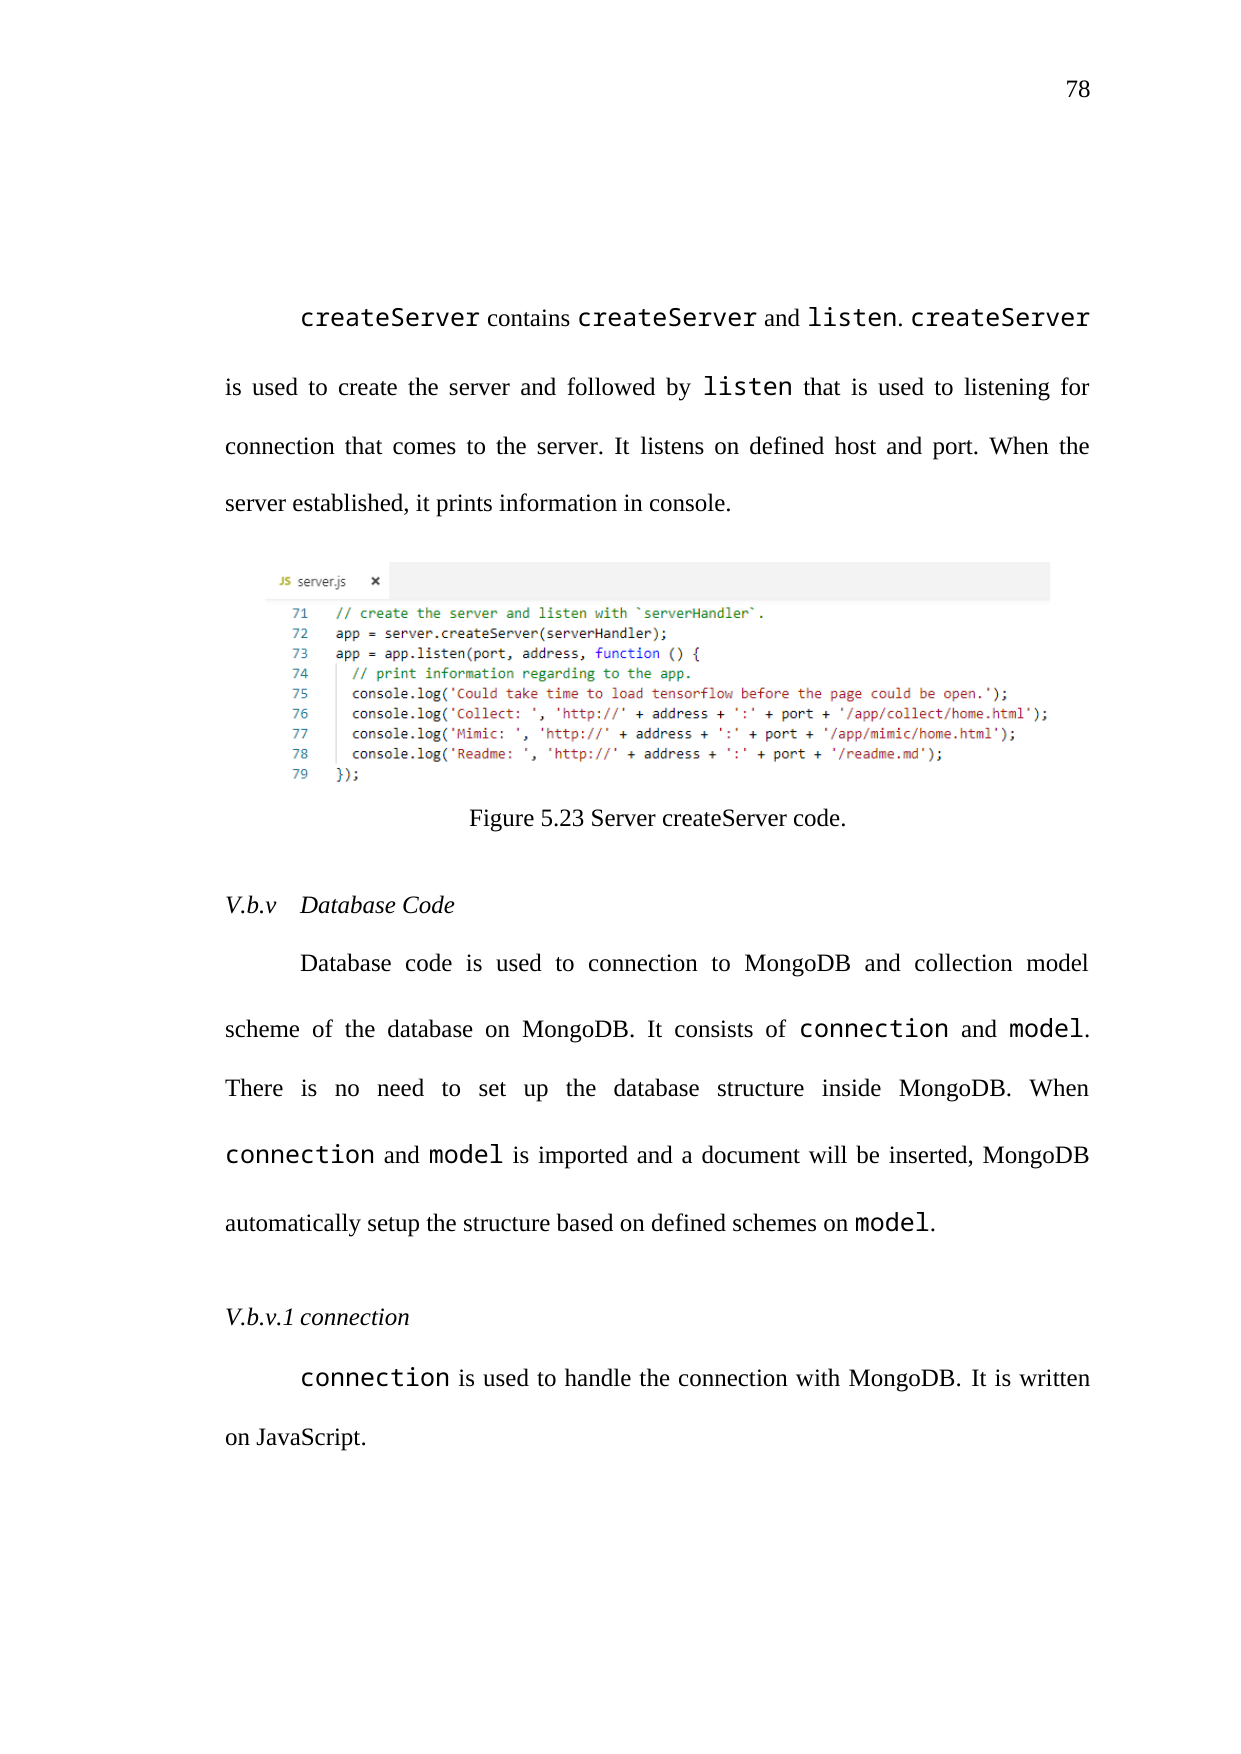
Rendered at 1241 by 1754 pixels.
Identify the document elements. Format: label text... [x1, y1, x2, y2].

text createServer contains createServer and listen. createServer is used to create the server and followed by listen that is used to listening for connection that comes to the server. It listens on defined host and port. When the server established, it prints information in console. [225, 300, 1090, 517]
subtitle connection [225, 1302, 1090, 1331]
subtitle Database Code [225, 890, 1090, 919]
text Figure 5.23 Server createServer code. [225, 803, 1090, 832]
text Database code is used to connection to MongoDB and collection model scheme of the database on MongoDB. It consists of connection and model. There is no need to set up the database structure inside MongoDB. When connection and model is imported and a document will be inserted, MongoDB automatically setup the structure based on defined schemes on model. [225, 948, 1090, 1238]
picture [264, 562, 1051, 787]
text connection is used to handle the connection with MongoDB. It is written on JavaScript. [225, 1360, 1090, 1451]
